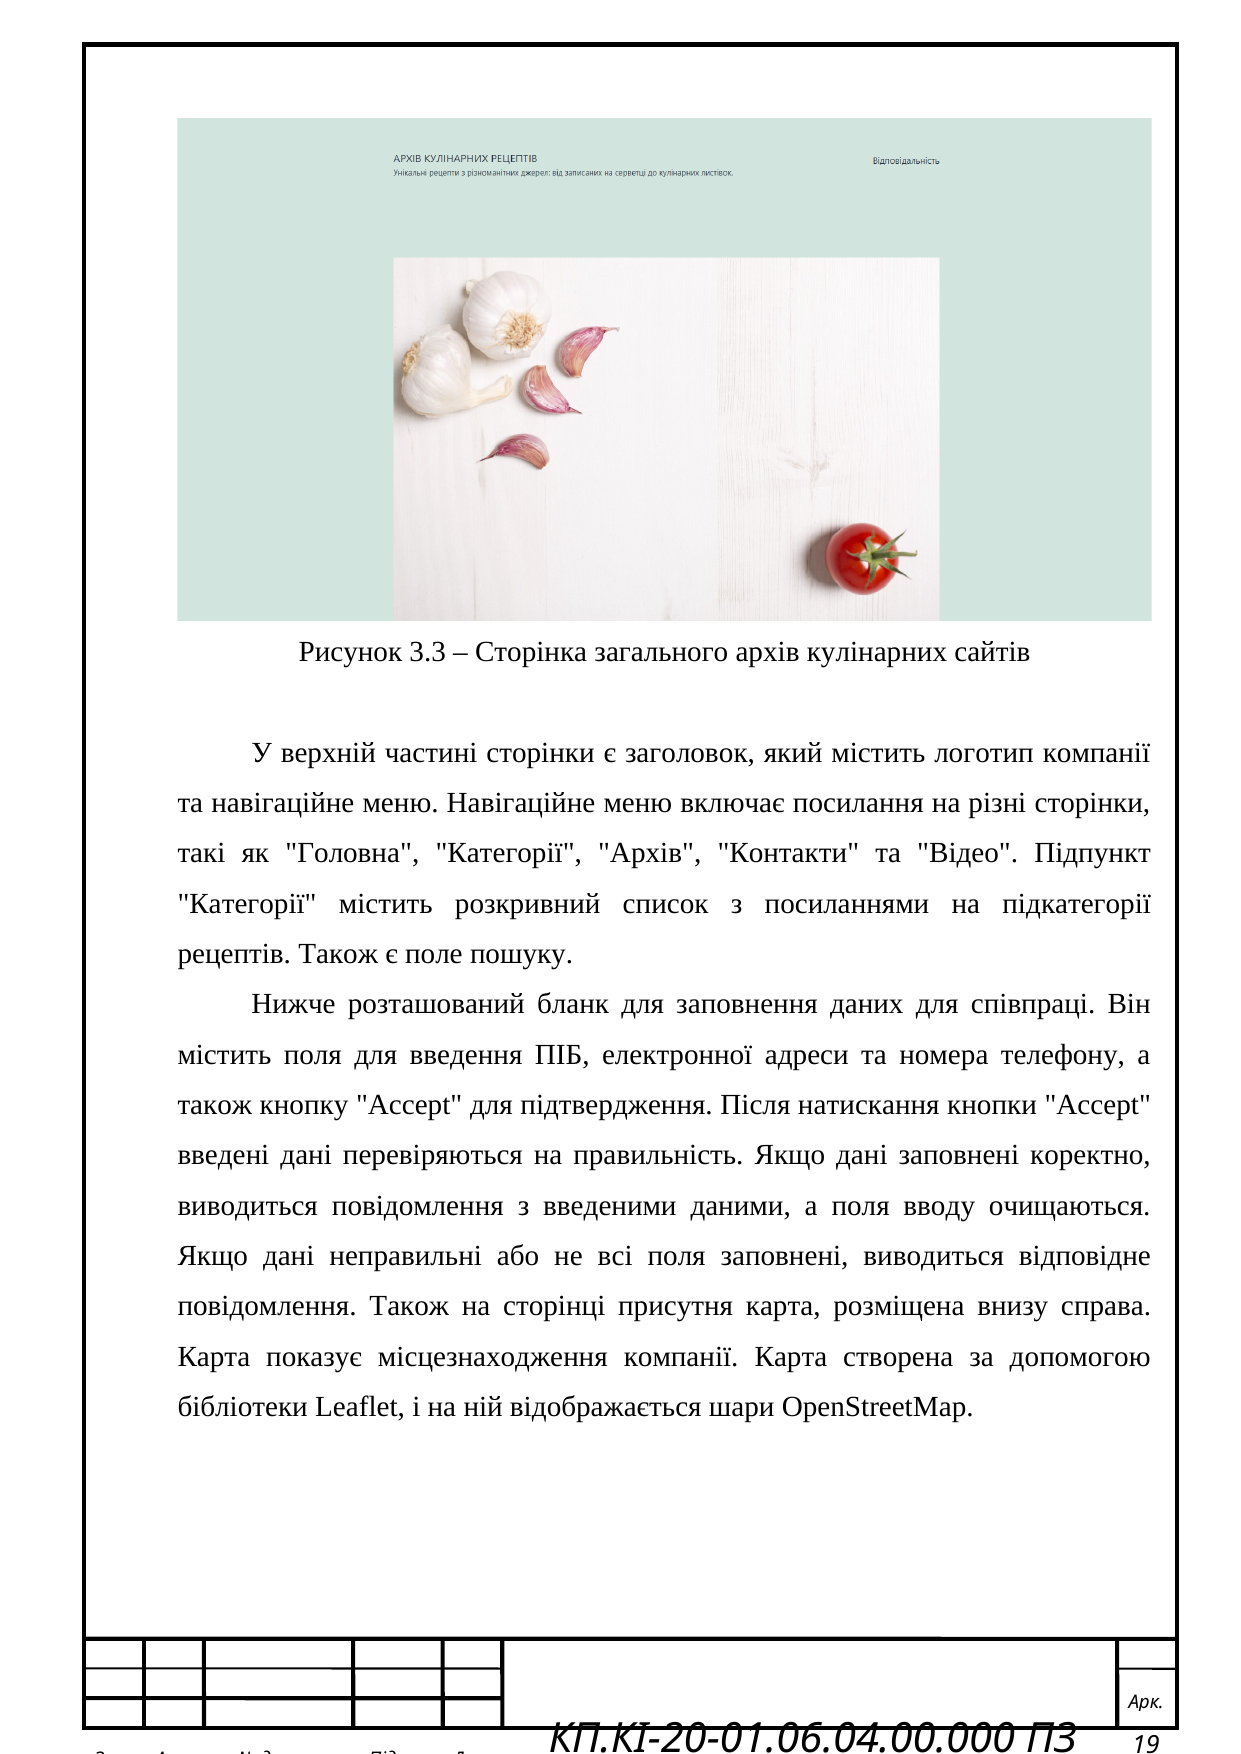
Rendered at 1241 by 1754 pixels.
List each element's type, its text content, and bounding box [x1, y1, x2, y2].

text У верхній частині сторінки є заголовок, який містить логотип компанії та навігаційне меню. Навігаційне меню включає посилання на різні сторінки, такі як "Головна", "Категорії", "Архів", "Контакти" та "Відео". Підпункт "Категорії" містить розкривний список з посиланнями на підкатегорії рецептів. Також є поле пошуку. [177, 735, 1152, 970]
picture [177, 118, 1152, 621]
text Нижче розташований бланк для заповнення даних для співпраці. Він містить поля для введення ПІБ, електронної адреси та номера телефону, а також кнопку "Accept" для підтвердження. Після натискання кнопки "Accept" введені дані перевіряються на правильність. Якщо дані заповнені коректно, виводиться повідомлення з введеними даними, а поля вводу очищаються. Якщо дані неправильні або не всі поля заповнені, виводиться відповідне повідомлення. Також на сторінці присутня карта, розміщена внизу справа. Карта показує місцезнаходження компанії. Карта створена за допомогою бібліотеки Leaflet, і на ній відображається шари OpenStreetMap. [177, 987, 1152, 1423]
text Рисунок 3.3 – Сторінка загального архів кулінарних сайтів [177, 634, 1152, 668]
